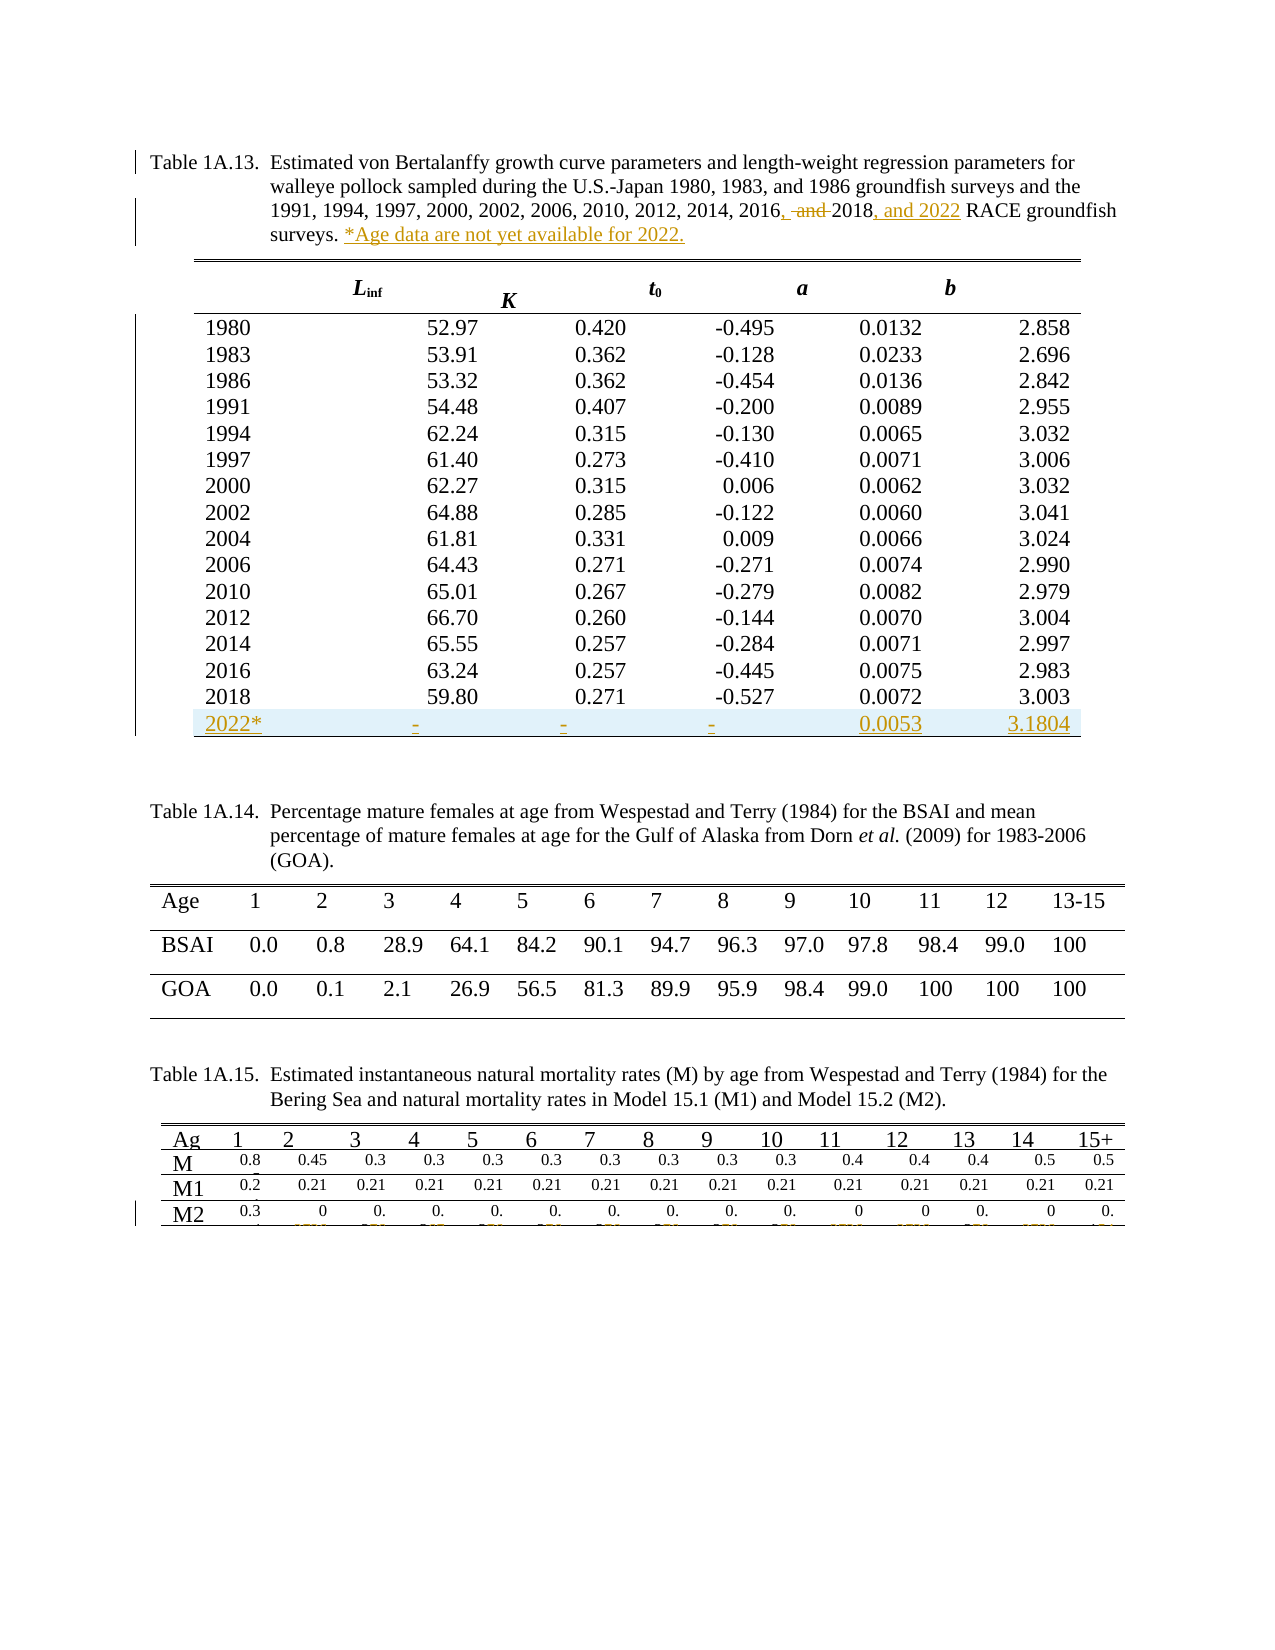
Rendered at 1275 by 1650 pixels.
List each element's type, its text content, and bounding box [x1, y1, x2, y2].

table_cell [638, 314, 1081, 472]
text Table 1A.14. Percentage mature females at age from Wespestad and Terry (1984) for the BSAI and mean percentage of mature females at age for the Gulf of Alaska from Dorn et al. (2009) for 1983-2006 (GOA). [150, 799, 1125, 872]
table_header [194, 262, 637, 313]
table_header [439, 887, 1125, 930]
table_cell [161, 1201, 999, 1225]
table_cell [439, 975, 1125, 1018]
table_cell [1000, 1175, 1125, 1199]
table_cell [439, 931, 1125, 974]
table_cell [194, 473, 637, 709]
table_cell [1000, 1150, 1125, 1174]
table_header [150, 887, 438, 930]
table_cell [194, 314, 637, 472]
text Table 1A.13. Estimated von Bertalanffy growth curve parameters and length-weight regression parameters for walleye pollock sampled during the U.S.-Japan 1980, 1983, and 1986 groundfish surveys and the 1991, 1994, 1997, 2000, 2002, 2006, 2010, 2012, 2014, 20162018 RACE groundfish surveys. [150, 150, 1125, 246]
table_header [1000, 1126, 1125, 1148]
text Table 1A.15. Estimated instantaneous natural mortality rates (M) by age from Wespestad and Terry (1984) for the Bering Sea and natural mortality rates in Model 15.1 (M1) and Model 15.2 (M2). [150, 1062, 1125, 1111]
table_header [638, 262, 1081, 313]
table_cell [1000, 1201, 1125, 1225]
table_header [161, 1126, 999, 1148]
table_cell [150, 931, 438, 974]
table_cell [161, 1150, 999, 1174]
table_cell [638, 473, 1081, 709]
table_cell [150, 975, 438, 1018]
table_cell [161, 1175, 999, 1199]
